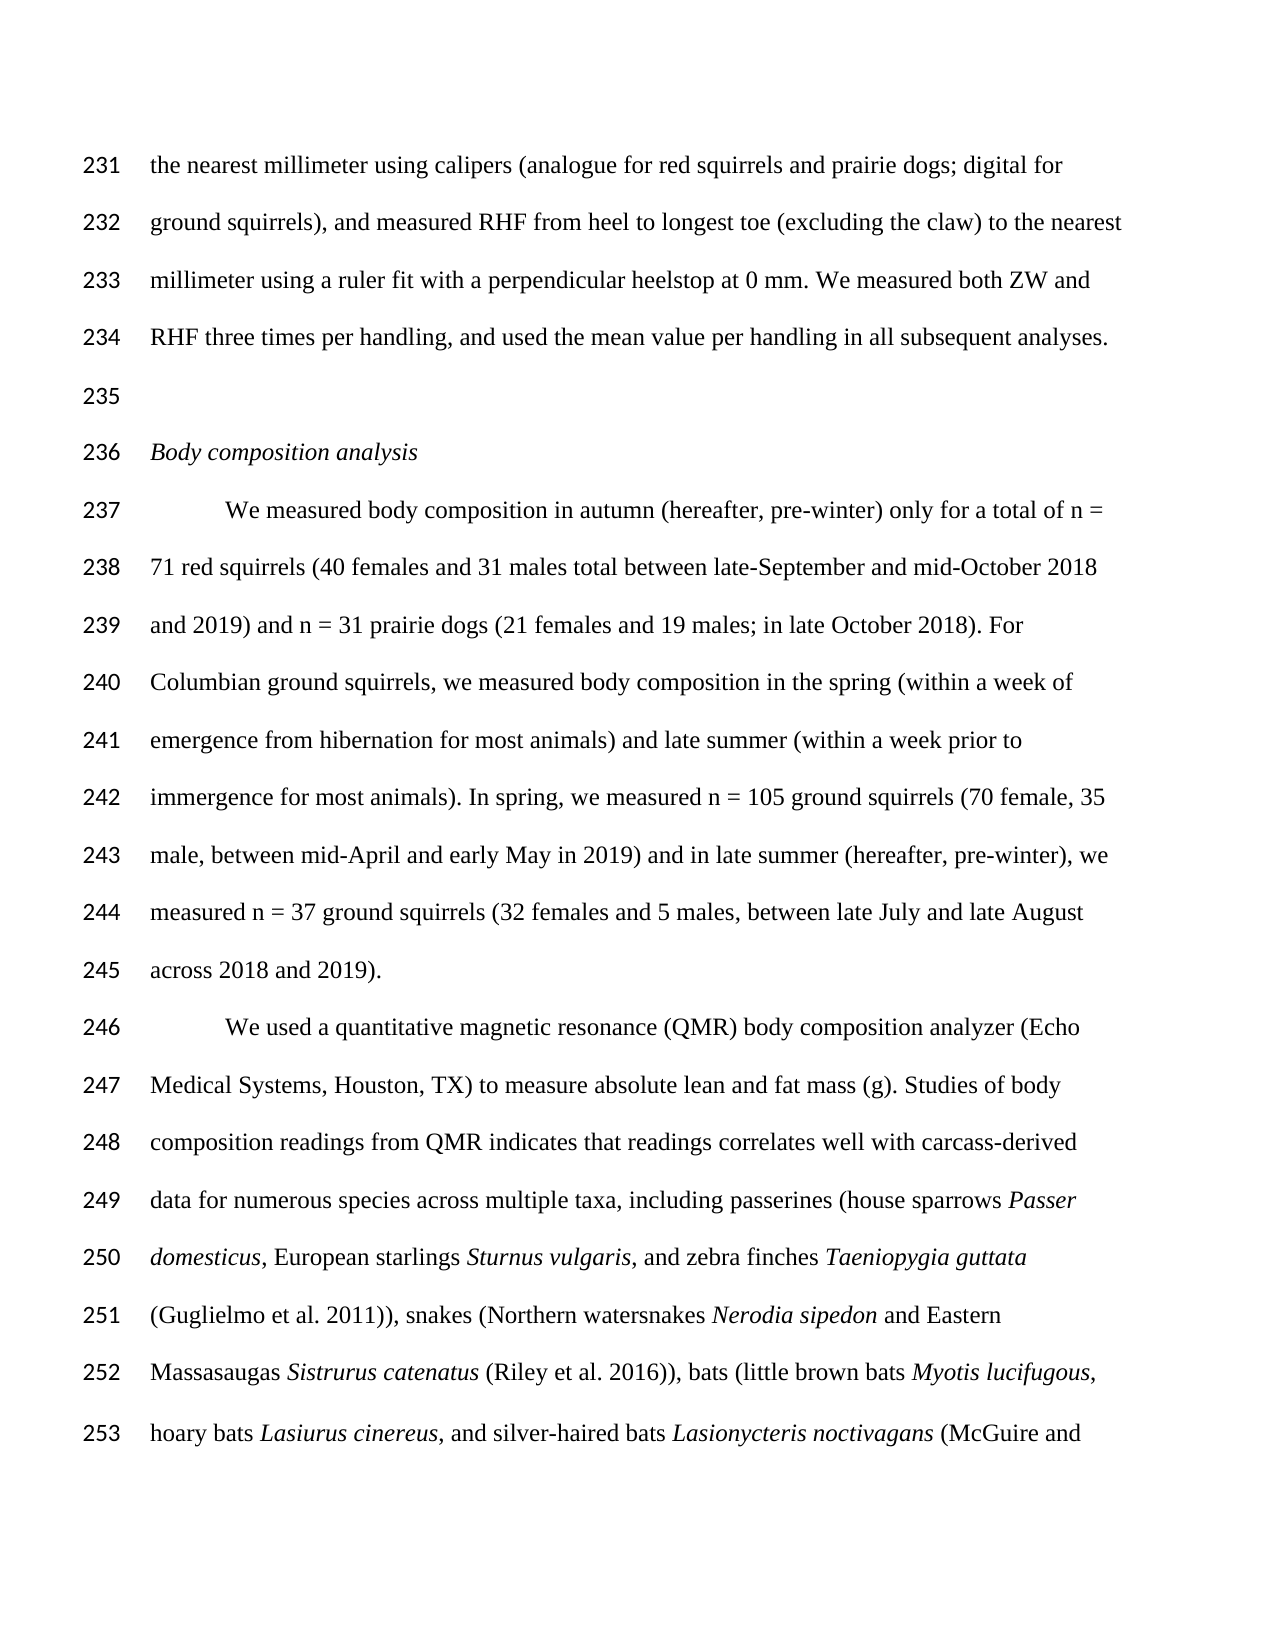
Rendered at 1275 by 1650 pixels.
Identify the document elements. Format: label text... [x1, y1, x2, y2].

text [150, 1012, 1125, 1447]
text We measured body composition in autumn (hereafter, pre-winter) only for a total of n = 71 red squirrels (40 females and 31 males total between late-September and mid-October 2018 and 2019) and n = 31 prairie dogs (21 females and 19 males; in late October 2018). For Columbian ground squirrels, we measured body composition in the spring (within a week of emergence from hibernation for most animals) and late summer (within a week prior to immergence for most animals). In spring, we measured n = 105 ground squirrels (70 female, 35 male, between mid-April and early May in 2019) and in late summer (hereafter, pre-winter), we measured n = 37 ground squirrels (32 females and 5 males, between late July and late August across 2018 and 2019). [150, 495, 1125, 984]
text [150, 150, 1125, 351]
text Body composition analysis [150, 437, 1125, 466]
